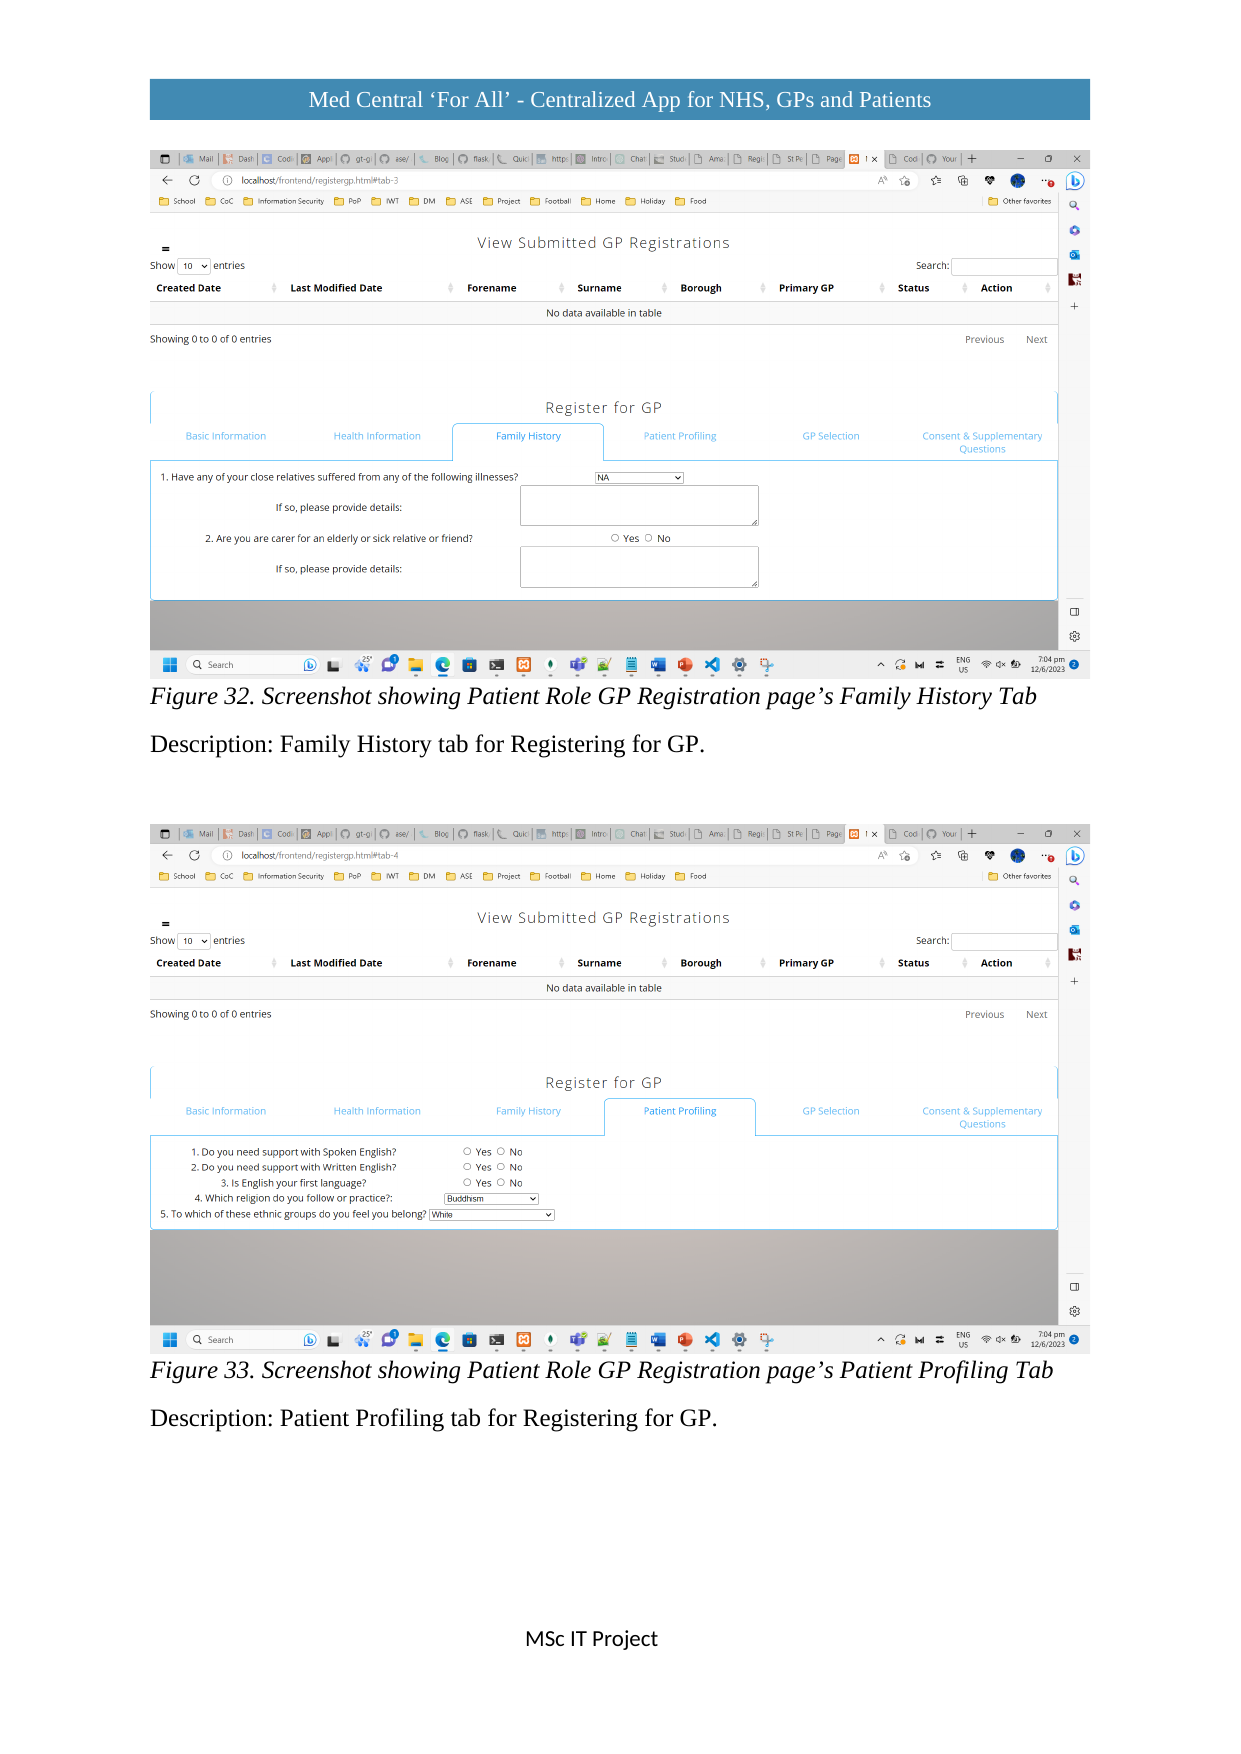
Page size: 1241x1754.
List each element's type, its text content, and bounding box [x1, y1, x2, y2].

text Figure 32. Screenshot showing Patient Role GP Registration page’s Family History Tab [150, 679, 1090, 710]
text Figure 33. Screenshot showing Patient Role GP Registration page’s Patient Profiling Tab [150, 1354, 1090, 1384]
picture [150, 150, 1091, 679]
text Description: Family History tab for Registering for GP. [150, 729, 1090, 758]
picture [150, 824, 1091, 1354]
text Description: Patient Profiling tab for Registering for GP. [150, 1403, 1090, 1432]
